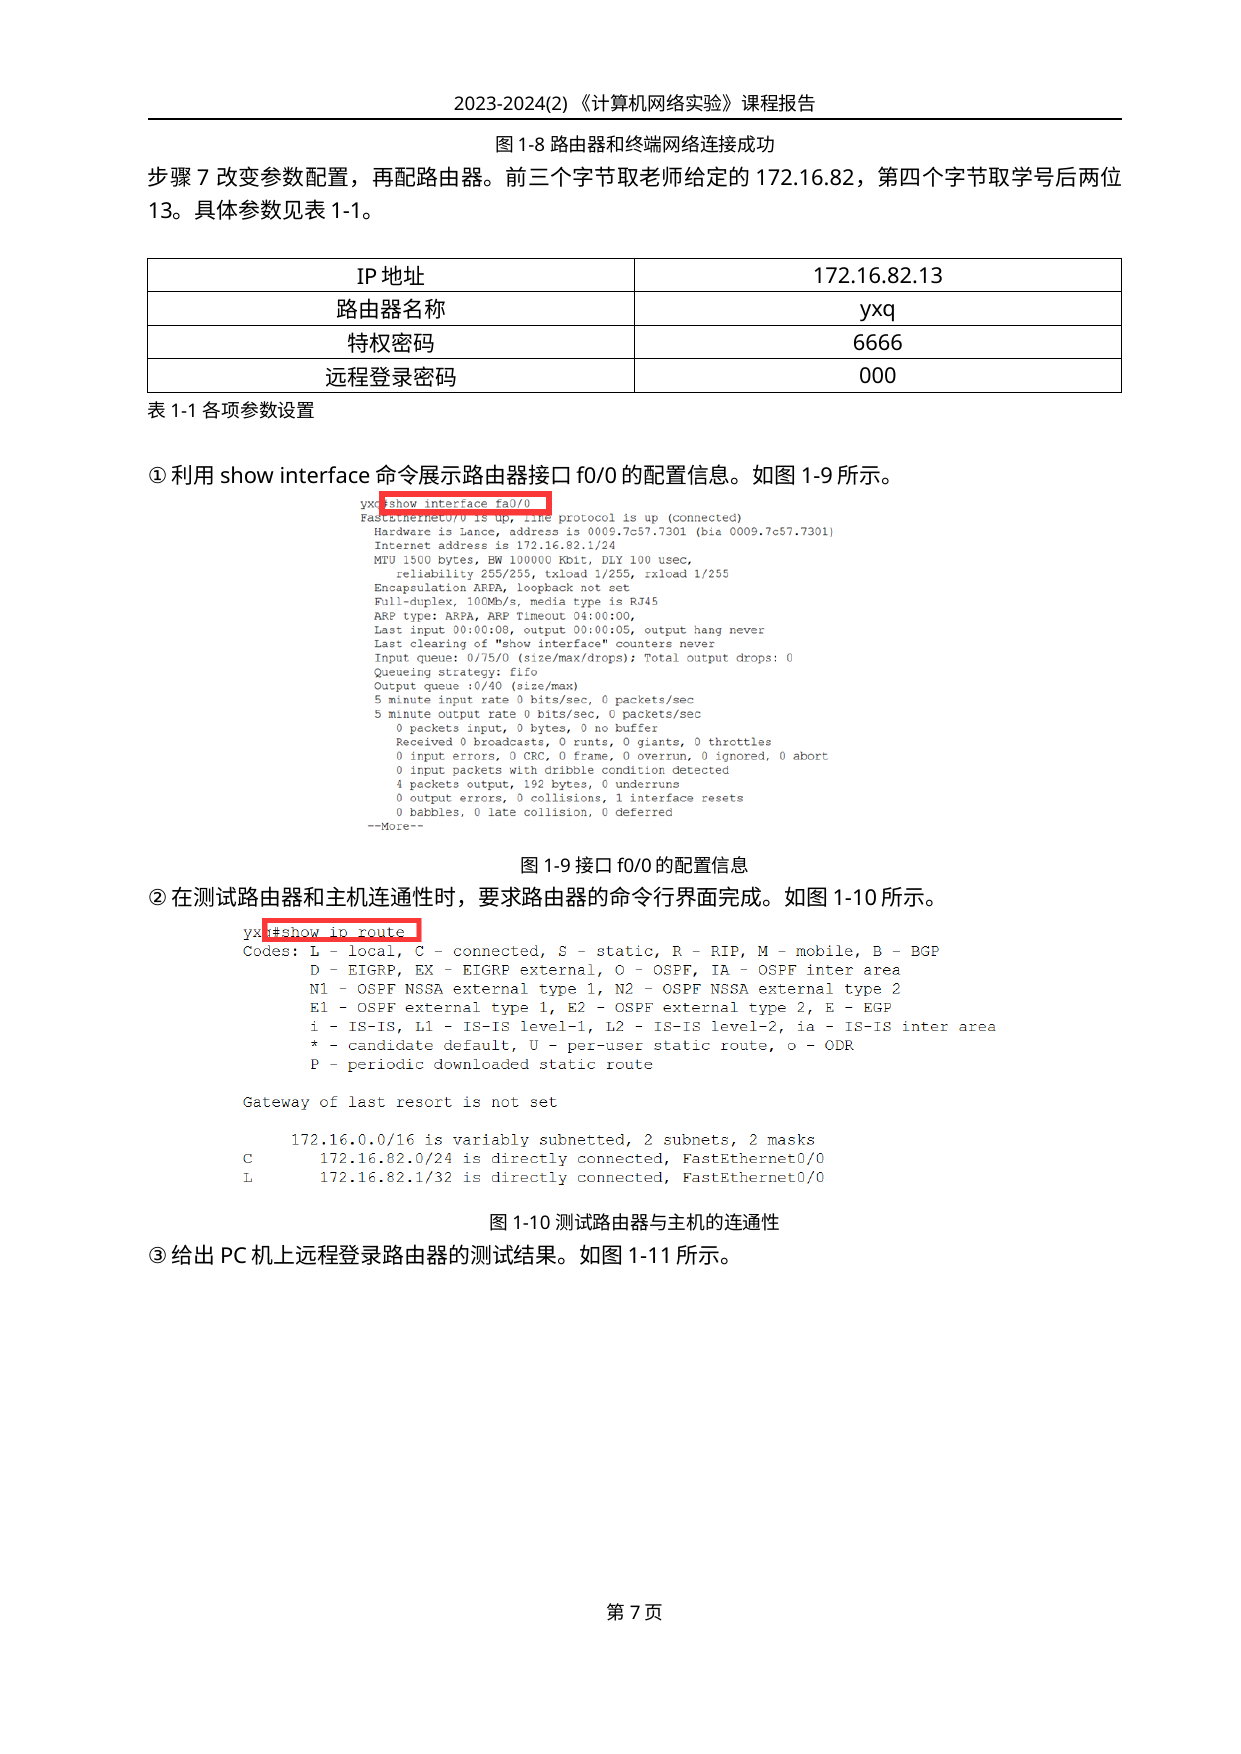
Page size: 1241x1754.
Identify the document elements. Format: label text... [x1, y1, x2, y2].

table_header IP地址 [148, 259, 634, 291]
table_cell 远程登录密码 [148, 359, 634, 392]
table_cell 特权密码 [148, 326, 634, 358]
table_header 172.16.82.13 [635, 259, 1121, 291]
table_cell 000 [635, 359, 1121, 392]
text 表1-1 各项参数设置 [148, 393, 1122, 425]
text ②在测试路由器和主机连通性时，要求路由器的命令行界面完成。如图1-10所示。 [148, 880, 1122, 913]
table_cell 6666 [635, 326, 1121, 358]
picture [241, 914, 1029, 1197]
text 步骤7 改变参数配置，再配路由器。前三个字节取老师给定的172.16.82，第四个字节取学号后两位13。具体参数见表1-1。 [148, 160, 1122, 225]
text 图1-8 路由器和终端网络连接成功 [148, 127, 1122, 160]
text ①利用show interface命令展示路由器接口f0/0的配置信息。如图1-9所示。 [148, 458, 1122, 490]
table_cell 路由器名称 [148, 292, 634, 324]
text ③给出PC机上远程登录路由器的测试结果。如图1-11所示。 [148, 1238, 1122, 1270]
picture [358, 491, 912, 833]
table_cell yxq [635, 292, 1121, 324]
